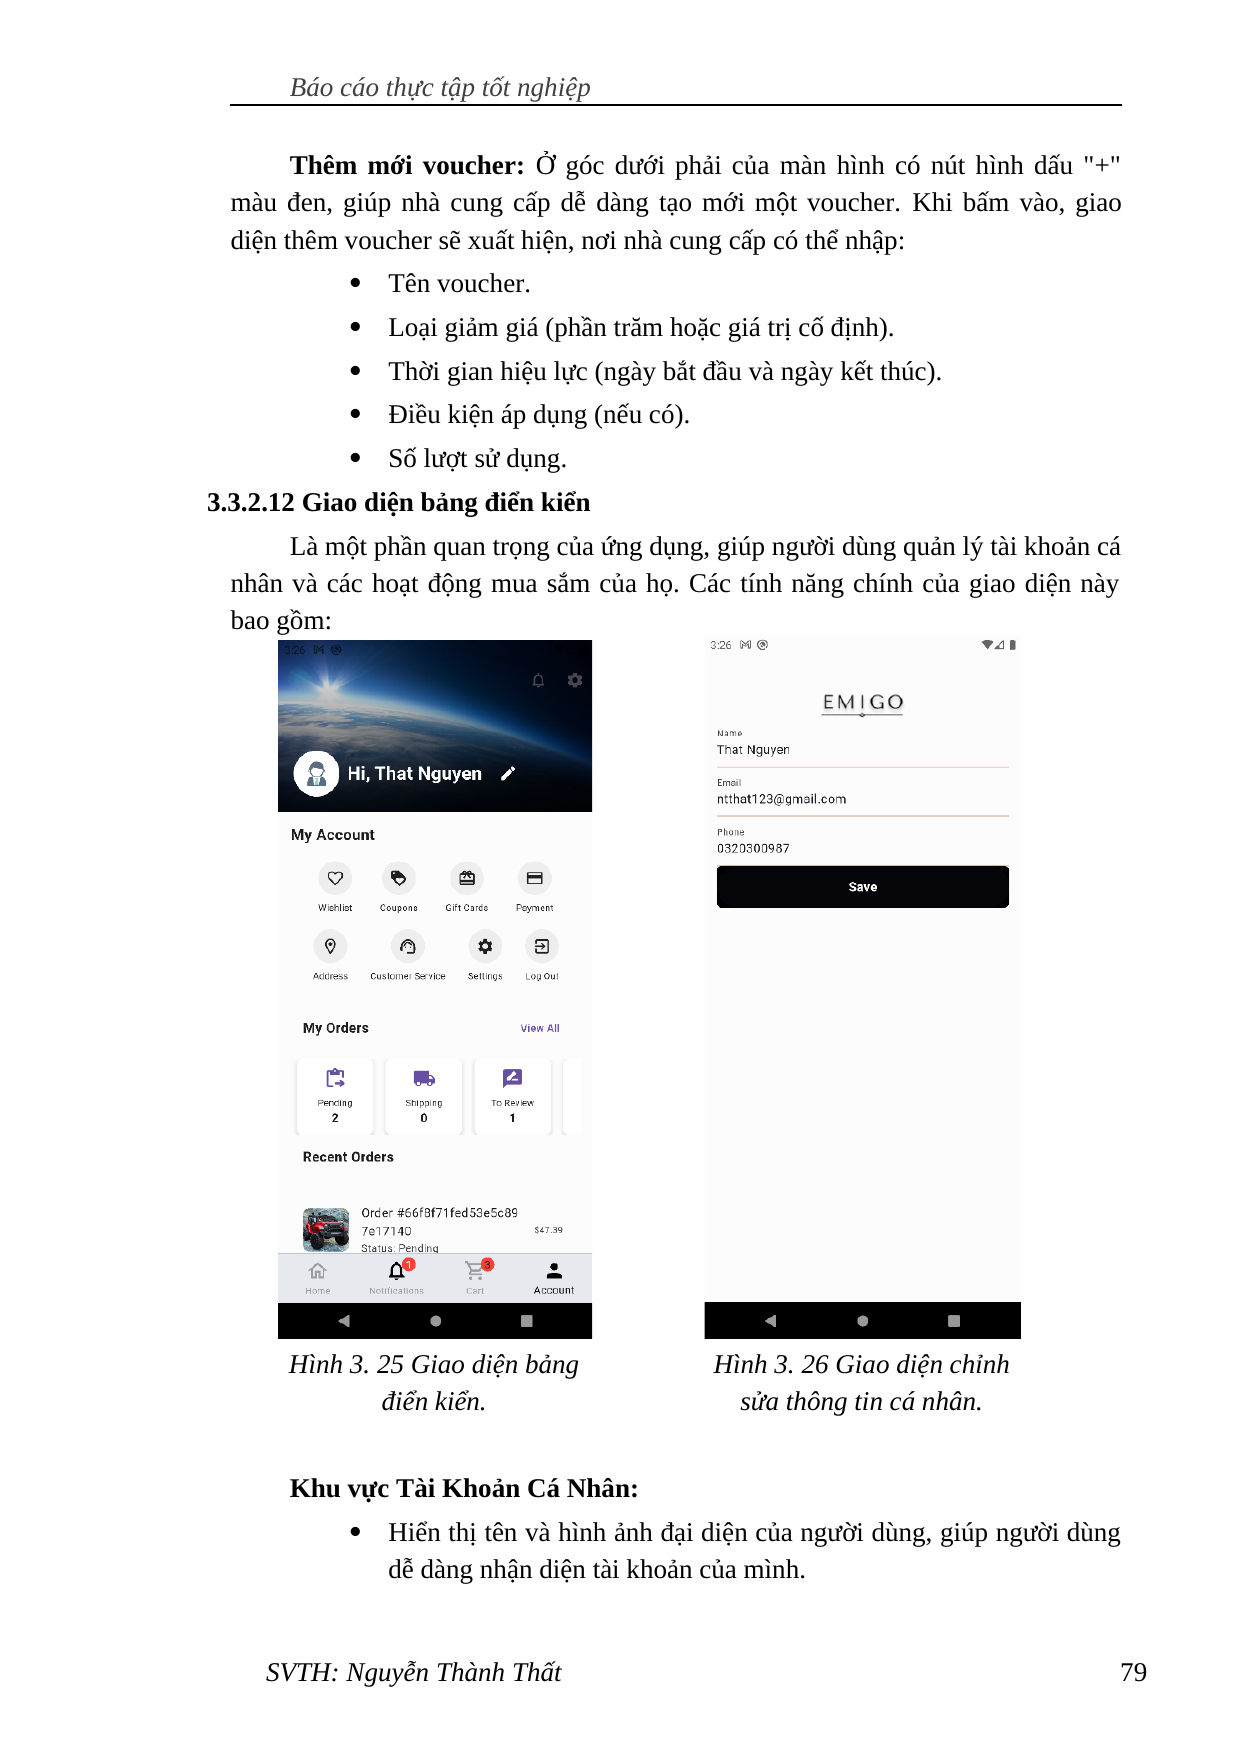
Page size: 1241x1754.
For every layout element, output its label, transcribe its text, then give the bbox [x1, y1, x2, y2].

list Loại giảm giá (phần trăm hoặc giá trị cố định). [351, 311, 1122, 342]
list Hiển thị tên và hình ảnh đại diện của người dùng, giúp người dùng dễ dàng nhận diện tài khoản của mình. [351, 1516, 1122, 1584]
text Khu vực Tài Khoản Cá Nhân: [289, 1472, 1122, 1503]
list Tên voucher. [351, 267, 1122, 298]
list Thời gian hiệu lực (ngày bắt đầu và ngày kết thúc). [351, 355, 1122, 386]
picture [278, 640, 593, 1339]
list Số lượt sử dụng. [351, 442, 1122, 473]
text Là một phần quan trọng của ứng dụng, giúp người dùng quản lý tài khoản cá nhân và các hoạt động mua sắm của họ. Các tính năng chính của giao diện này bao gồm: [230, 529, 1122, 635]
picture [704, 635, 1021, 1339]
text Thêm mới voucher: Ở góc dưới phải của màn hình có nút hình dấu "+" màu đen, giúp nhà cung cấp dễ dàng tạo mới một voucher. Khi bấm vào, giao diện thêm voucher sẽ xuất hiện, nơi nhà cung cấp có thể nhập: [230, 149, 1122, 255]
subtitle 3.3.2.12 Giao diện bảng điển kiển [207, 486, 1122, 517]
list Điều kiện áp dụng (nếu có). [351, 398, 1122, 430]
